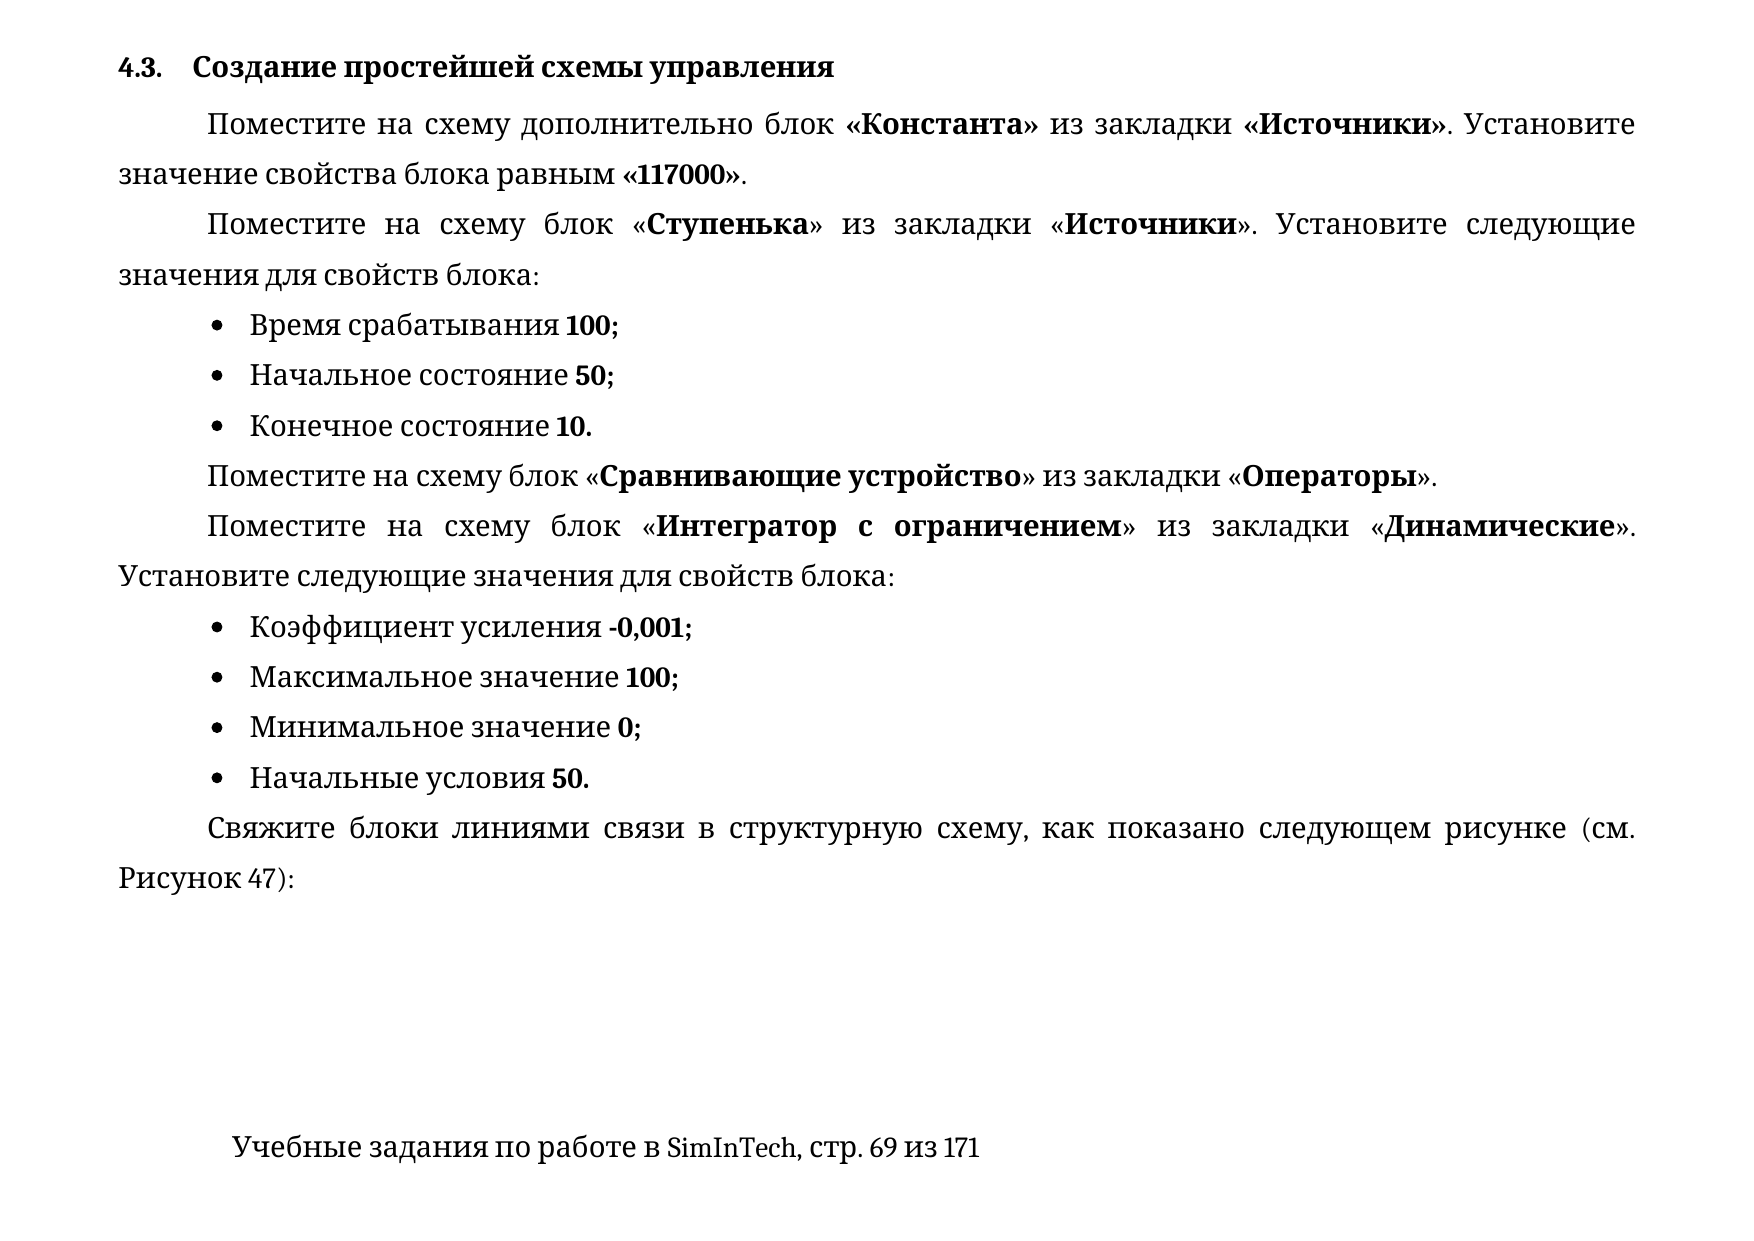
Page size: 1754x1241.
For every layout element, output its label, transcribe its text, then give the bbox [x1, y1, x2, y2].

text Поместите на схему блок «Интегратор с ограничением» из закладки «Динамические». Установите следующие значения для свойств блока: [118, 510, 1636, 594]
text Поместите на схему блок «Сравнивающие устройство» из закладки «Операторы». [118, 460, 1636, 493]
text Поместите на схему дополнительно блок «Константа» из закладки «Источники». Установите значение свойства блока равным «117000». [118, 108, 1636, 192]
text Поместите на схему блок «Ступенька» из закладки «Источники». Установите следующие значения для свойств блока: [118, 208, 1636, 292]
list Максимальное значение 100; [212, 661, 1636, 695]
list Начальное состояние 50; [212, 359, 1636, 393]
list Время срабатывания 100; [212, 309, 1636, 343]
list Конечное состояние 10. [212, 410, 1636, 443]
list Коэффициент усиления -0,001; [212, 611, 1636, 644]
list Минимальное значение 0; [212, 712, 1636, 745]
subtitle Создание простейшей схемы управления [118, 51, 1636, 85]
list Начальные условия 50. [212, 762, 1636, 795]
